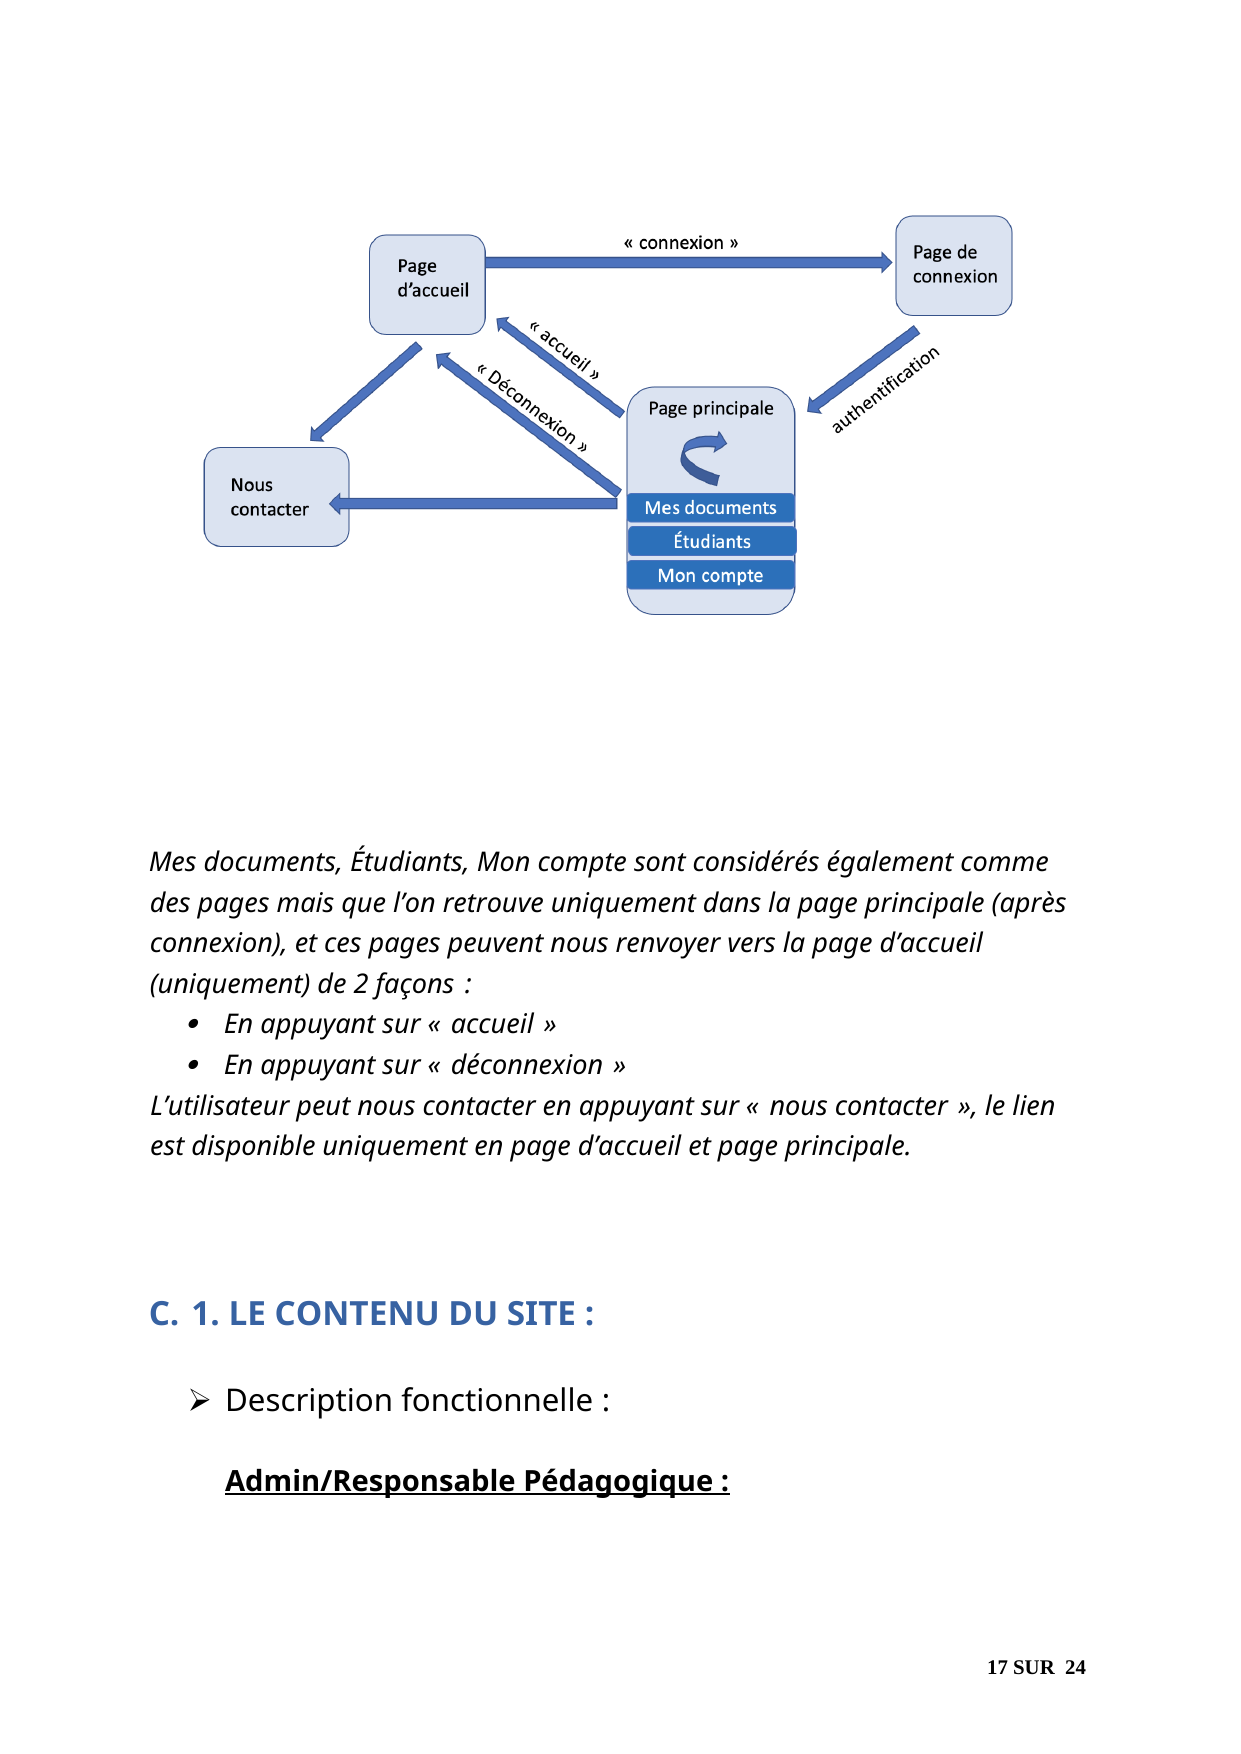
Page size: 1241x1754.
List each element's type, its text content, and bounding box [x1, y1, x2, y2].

text L’utilisateur peut nous contacter en appuyant sur « nous contacter », le lien est disponible uniquement en page d’accueil et page principale. [150, 1086, 1086, 1164]
list Description fonctionnelle : [187, 1377, 1086, 1420]
list En appuyant sur « accueil » [186, 1005, 1086, 1042]
list En appuyant sur « déconnexion » [186, 1046, 1086, 1082]
picture [148, 150, 1085, 636]
list Admin/Responsable Pédagogique : [225, 1460, 1086, 1499]
text Mes documents, Étudiants, Mon compte sont considérés également comme des pages mais que l’on retrouve uniquement dans la page principale (après connexion), et ces pages peuvent nous renvoyer vers la page d’accueil (uniquement) de 2 façons : [148, 843, 1086, 1001]
list 1. LE CONTENU DU SITE : [148, 1290, 1086, 1336]
